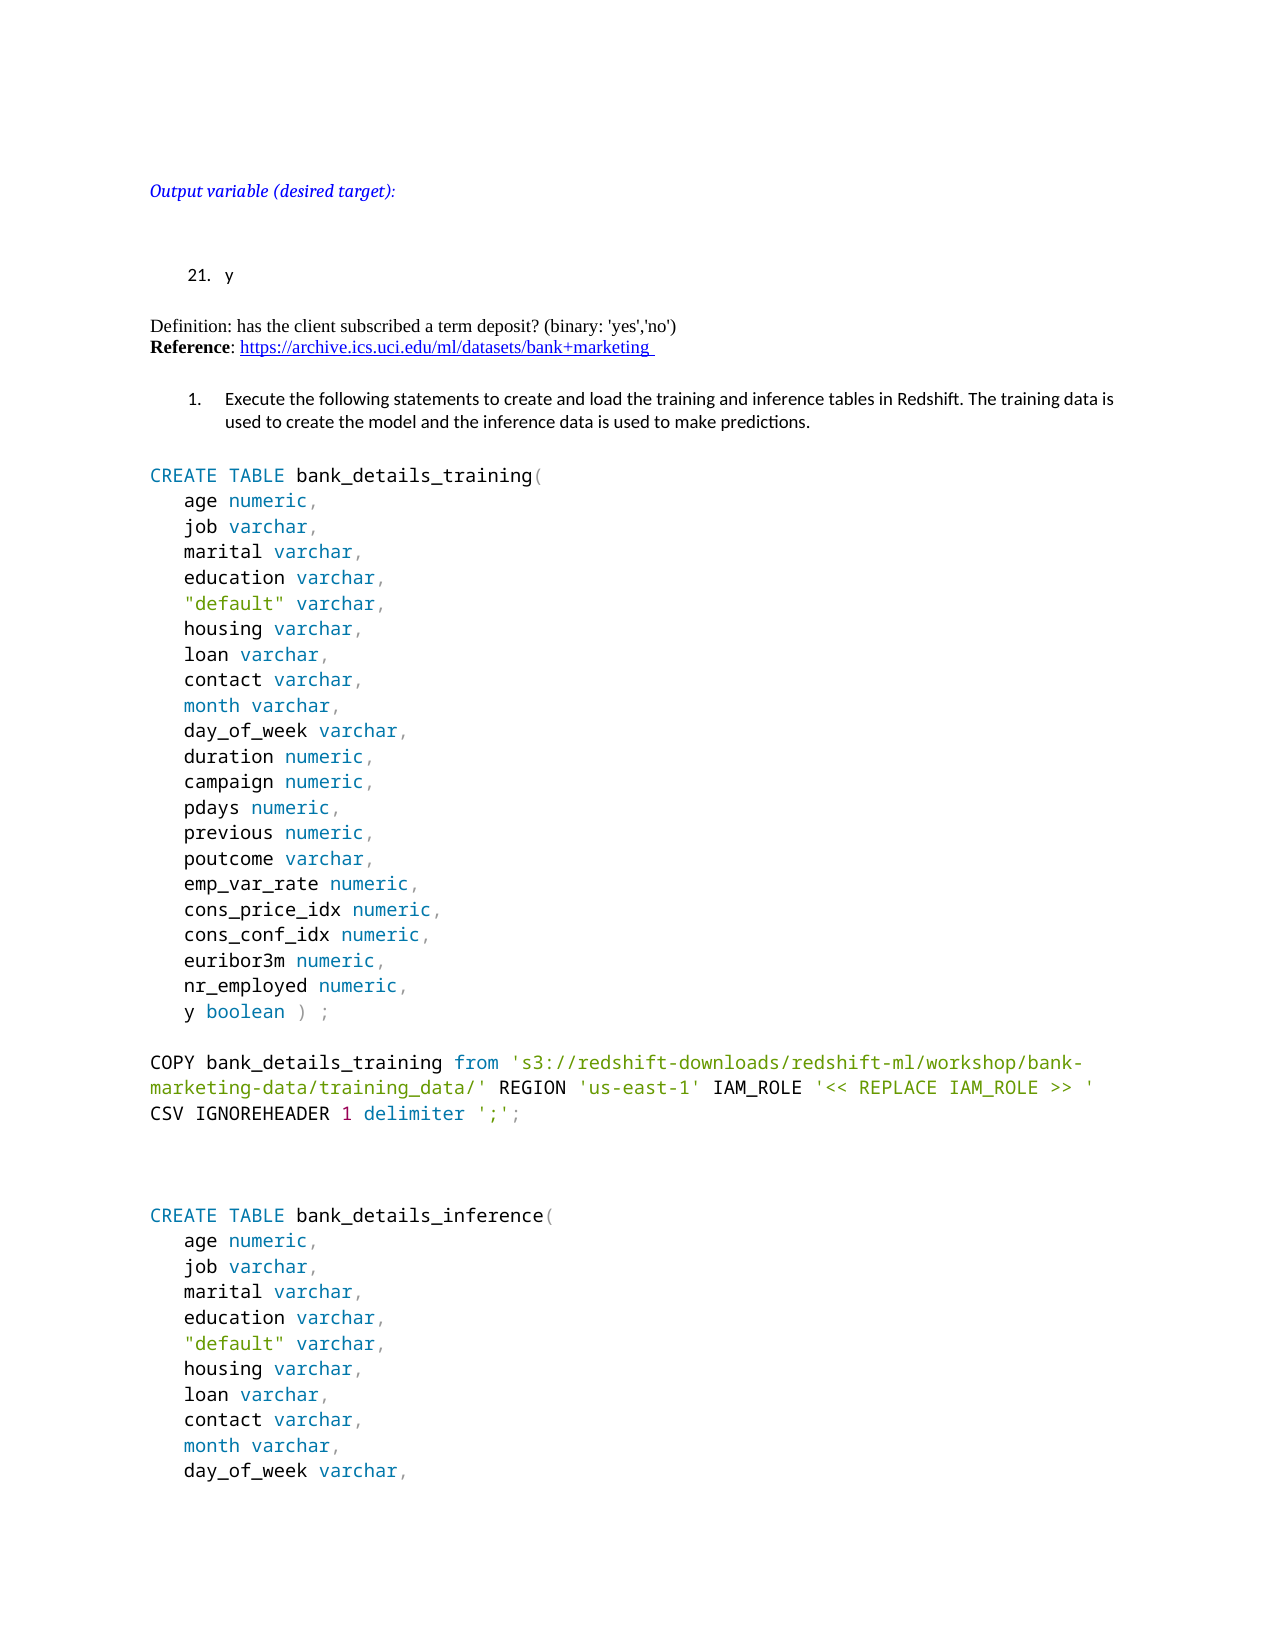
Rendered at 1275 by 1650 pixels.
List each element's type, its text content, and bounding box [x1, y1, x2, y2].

text day_of_week varchar, [150, 717, 1125, 743]
list y [187, 263, 1125, 286]
text loan varchar, [150, 1381, 1125, 1406]
text education varchar, [150, 1304, 1125, 1330]
text "default" varchar, [150, 590, 1125, 615]
text age numeric, [150, 488, 1125, 513]
text emp_var_rate numeric, [150, 871, 1125, 896]
text job varchar, [150, 1253, 1125, 1279]
text job varchar, [150, 513, 1125, 539]
text Reference: https://archive.ics.uci.edu/ml/datasets/bank+marketing [150, 336, 1125, 358]
text marital varchar, [150, 539, 1125, 564]
text campaign numeric, [150, 768, 1125, 794]
text "default" varchar, [150, 1330, 1125, 1355]
text contact varchar, [150, 1406, 1125, 1432]
text housing varchar, [150, 615, 1125, 641]
text cons_price_idx numeric, [150, 896, 1125, 922]
text age numeric, [150, 1228, 1125, 1253]
text duration numeric, [150, 743, 1125, 768]
text contact varchar, [150, 666, 1125, 692]
list Execute the following statements to create and load the training and inference tables in Redshift. The training data is used to create the model and the inference data is used to make predictions. [187, 387, 1125, 433]
text month varchar, [150, 692, 1125, 717]
text education varchar, [150, 564, 1125, 590]
text pdays numeric, [150, 794, 1125, 819]
text day_of_week varchar, [150, 1457, 1125, 1483]
subtitle Output variable (desired target): [150, 180, 1125, 202]
text previous numeric, [150, 819, 1125, 845]
text CREATE TABLE bank_details_inference( [150, 1202, 1125, 1228]
text cons_conf_idx numeric, [150, 922, 1125, 947]
text housing varchar, [150, 1355, 1125, 1381]
text marital varchar, [150, 1279, 1125, 1304]
text CREATE TABLE bank_details_training( [150, 462, 1125, 488]
text Definition: has the client subscribed a term deposit? (binary: 'yes','no') [150, 315, 1125, 336]
text loan varchar, [150, 641, 1125, 666]
text nr_employed numeric, [150, 973, 1125, 998]
text poutcome varchar, [150, 845, 1125, 871]
text euribor3m numeric, [150, 947, 1125, 973]
text COPY bank_details_training from 's3://redshift-downloads/redshift-ml/workshop/bank-marketing-data/training_data/' REGION 'us-east-1' IAM_ROLE '<< REPLACE IAM_ROLE >> ' CSV IGNOREHEADER 1 delimiter ';'; [150, 1049, 1125, 1126]
text y boolean ) ; [150, 998, 1125, 1024]
text month varchar, [150, 1432, 1125, 1457]
